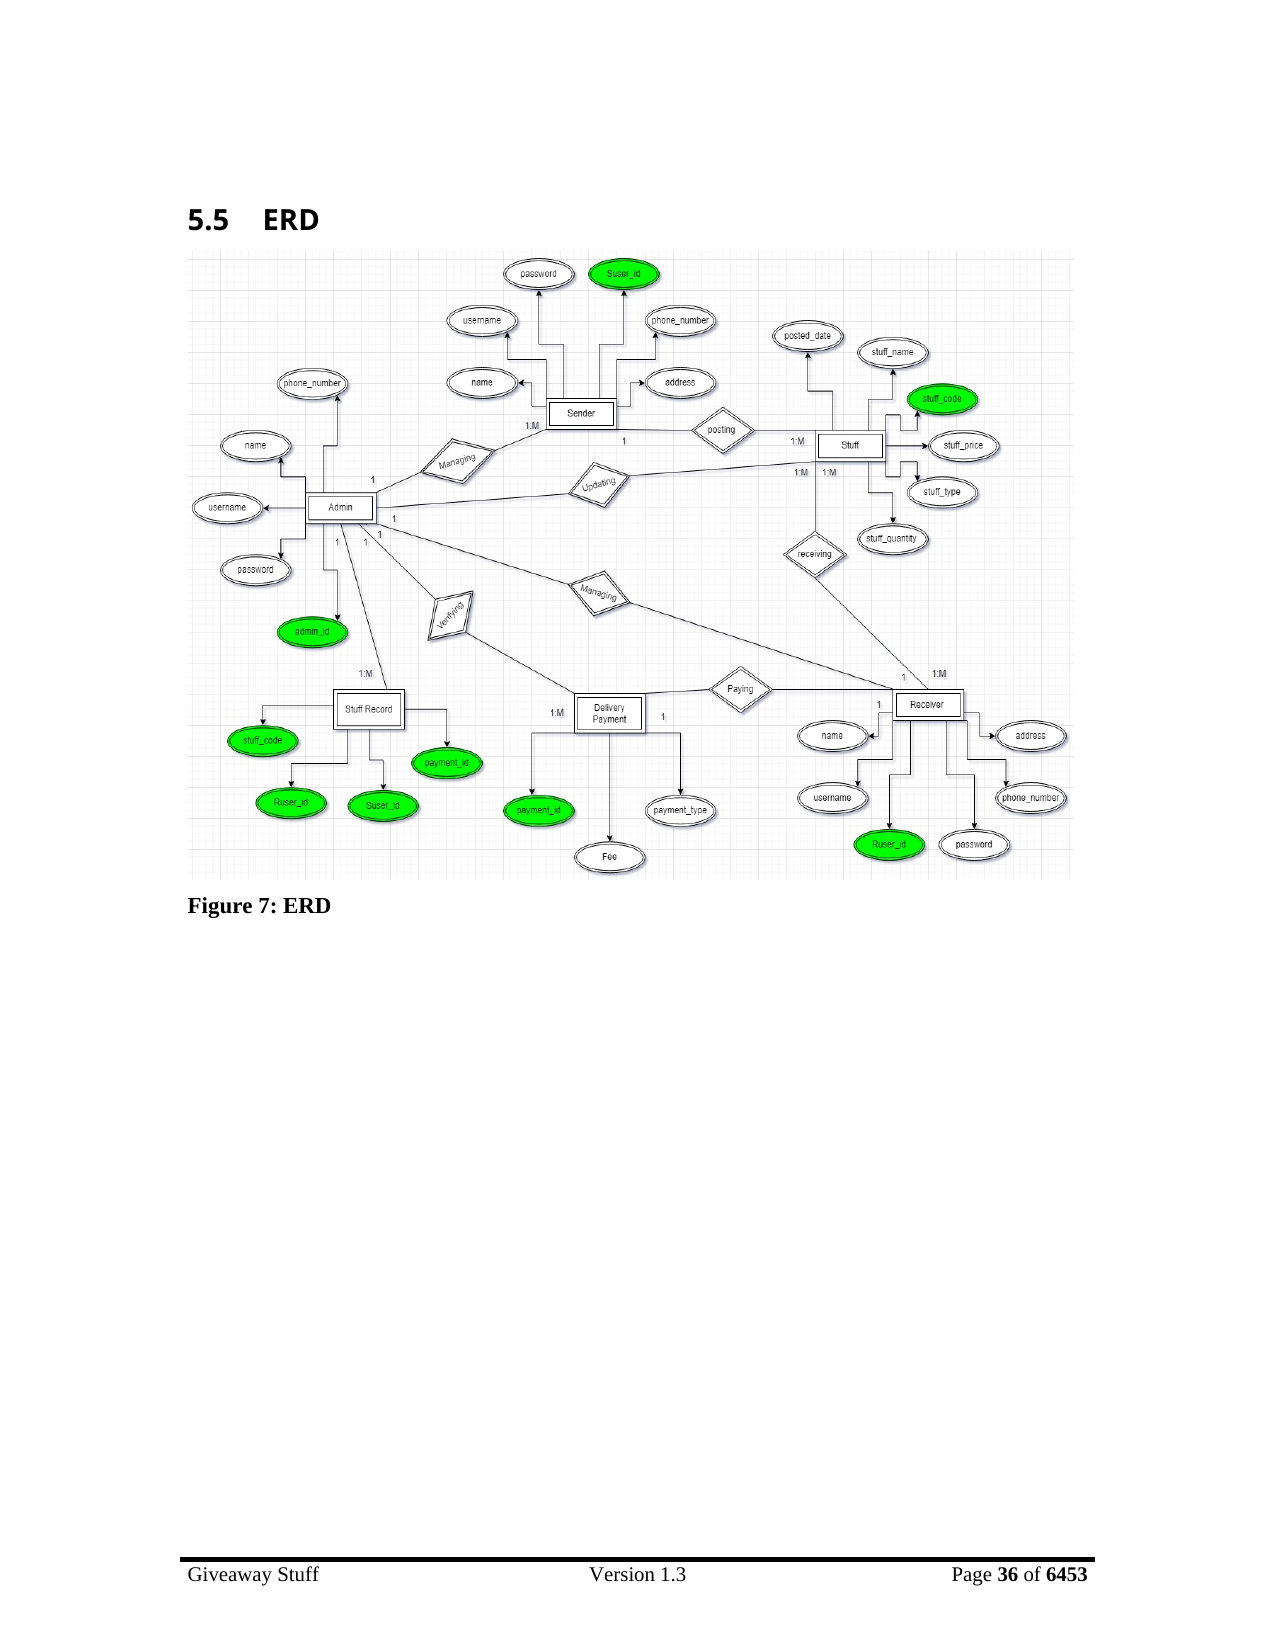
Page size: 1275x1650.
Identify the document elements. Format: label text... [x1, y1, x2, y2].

picture [187, 251, 1074, 880]
subtitle ERD [187, 199, 1087, 239]
